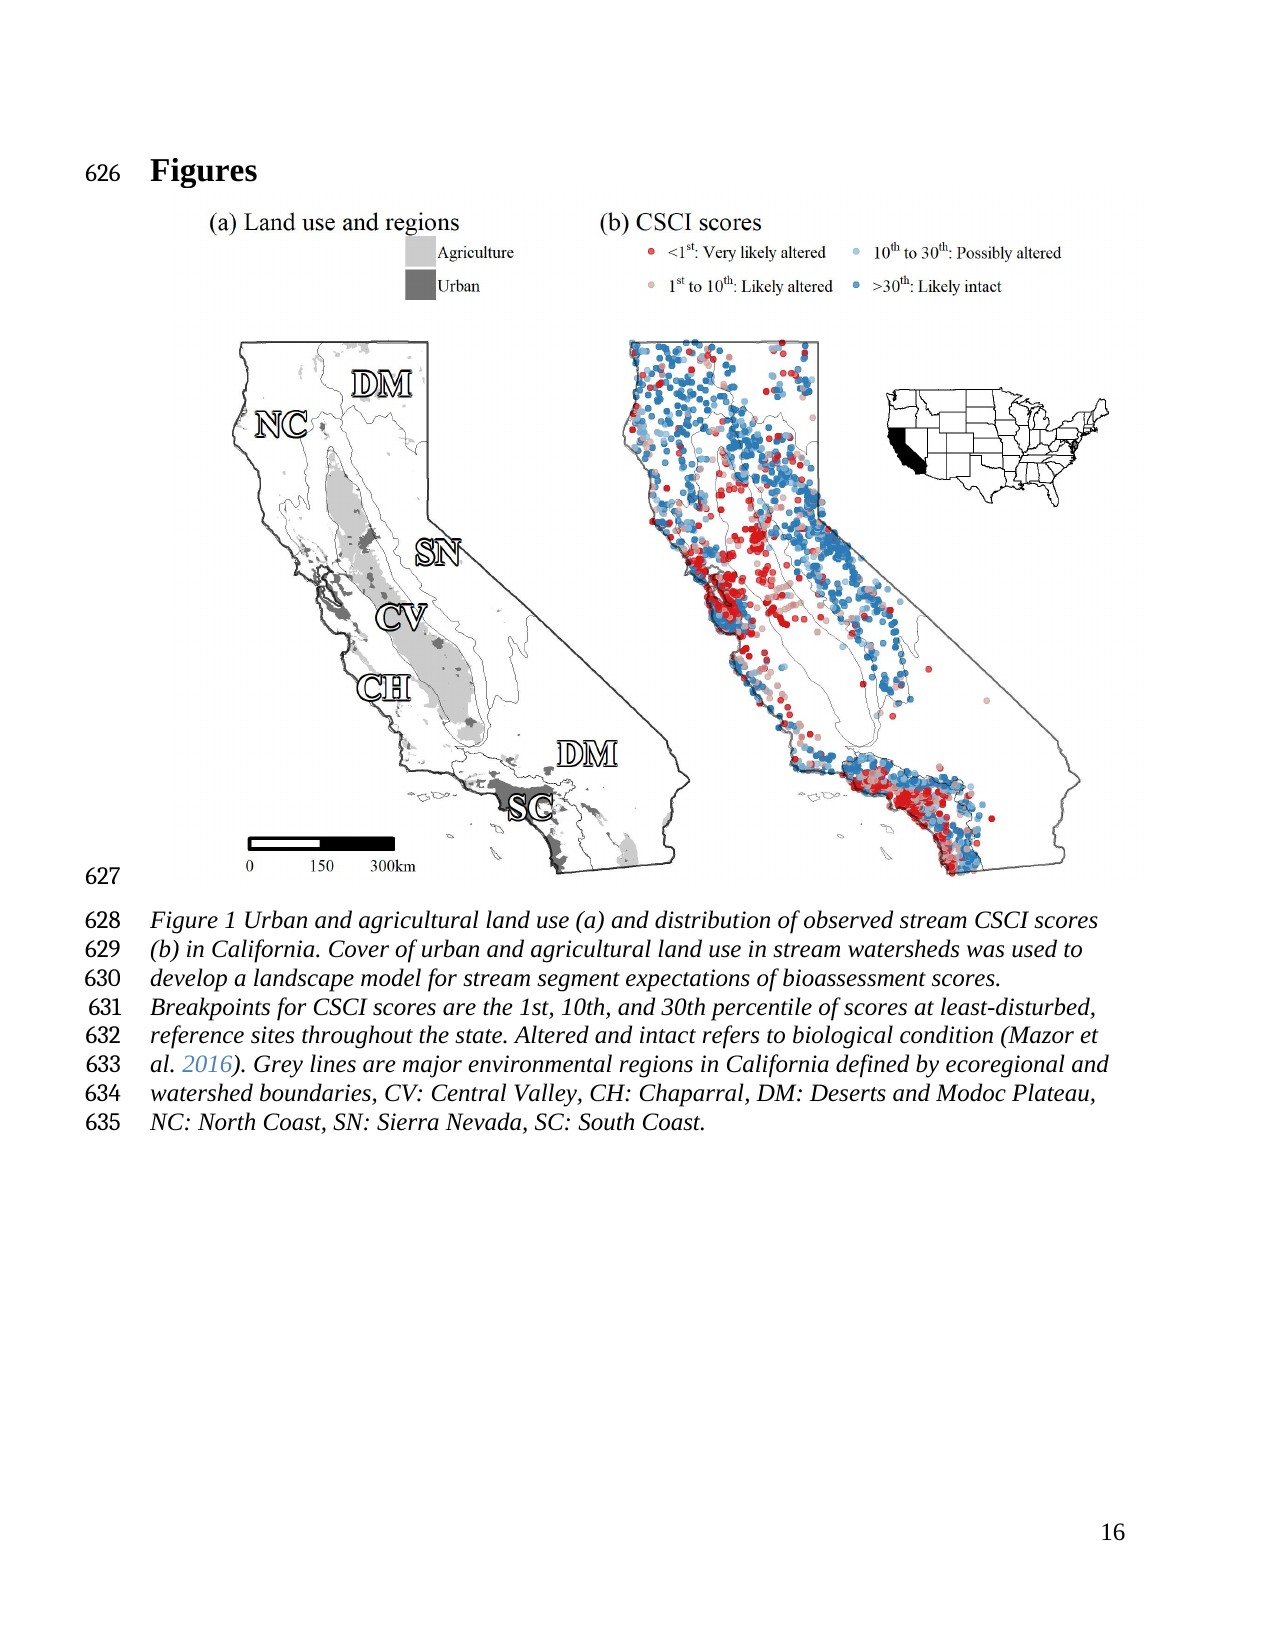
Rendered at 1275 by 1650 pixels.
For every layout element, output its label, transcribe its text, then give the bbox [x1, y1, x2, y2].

text Figure 1 Urban and agricultural land use (a) and distribution of observed stream CSCI scores (b) in California. Cover of urban and agricultural land use in stream watersheds was used to develop a landscape model for stream segment expectations of bioassessment scores. Breakpoints for CSCI scores are the 1st, 10th, and 30th percentile of scores at least-disturbed, reference sites throughout the state. Altered and intact refers to biological condition (Mazor et al. 2016). Grey lines are major environmental regions in California defined by ecoregional and watershed boundaries, CV: Central Valley, CH: Chaparral, DM: Deserts and Modoc Plateau, NC: North Coast, SN: Sierra Nevada, SC: South Coast. [150, 906, 1125, 1136]
picture [168, 188, 1144, 885]
subtitle Figures [150, 150, 1125, 188]
